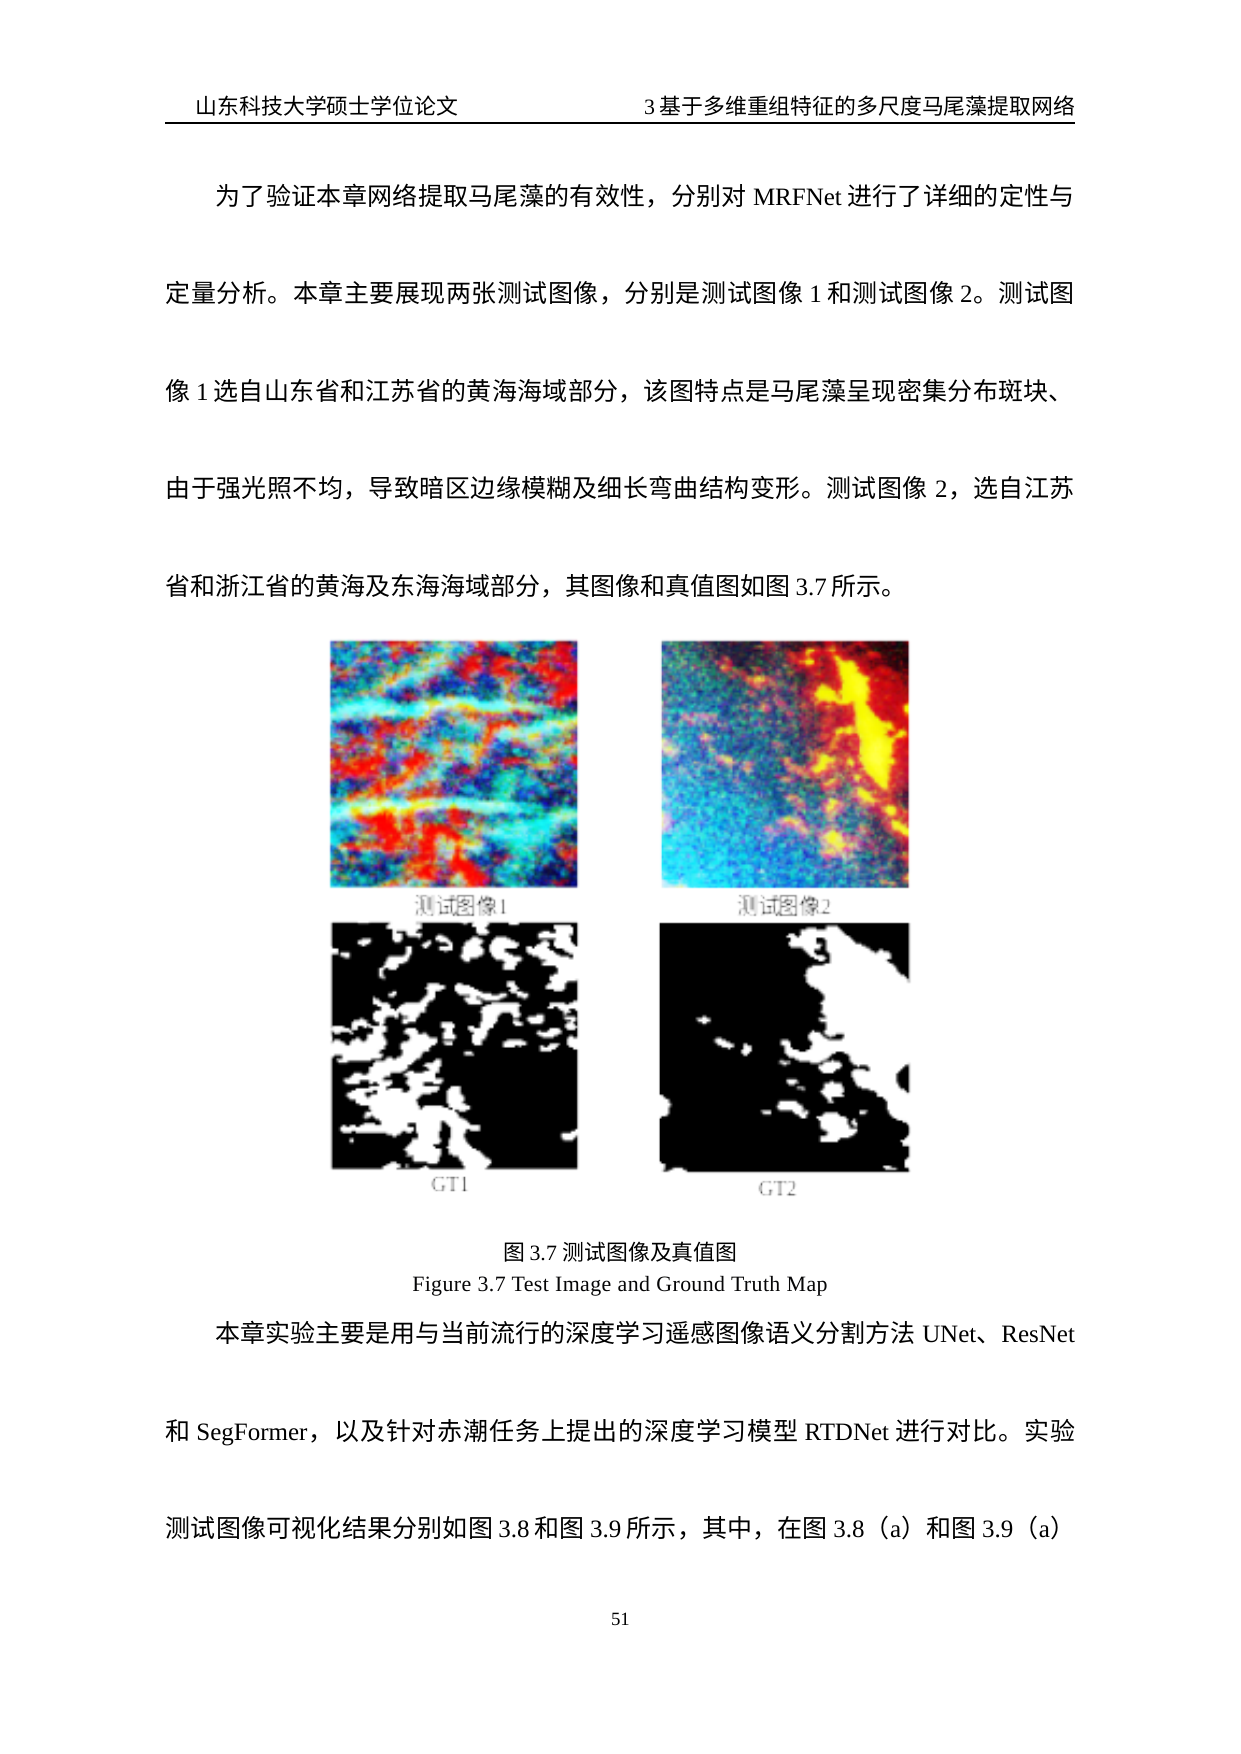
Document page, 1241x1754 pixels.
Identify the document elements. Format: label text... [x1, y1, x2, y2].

list 图3.7 测试图像及真值图 [165, 1234, 1075, 1267]
list Figure 3.7 Test Image and Ground Truth Map [165, 1267, 1075, 1299]
text 为了验证本章网络提取马尾藻的有效性，分别对MRFNet进行了详细的定性与定量分析。本章主要展现两张测试图像，分别是测试图像1和测试图像2。测试图像1选自山东省和江苏省的黄海海域部分，该图特点是马尾藻呈现密集分布斑块、由于强光照不均，导致暗区边缘模糊及细长弯曲结构变形。测试图像2，选自江苏省和浙江省的黄海及东海海域部分，其图像和真值图如图3.7所示。 [165, 162, 1075, 617]
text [165, 1299, 1075, 1559]
